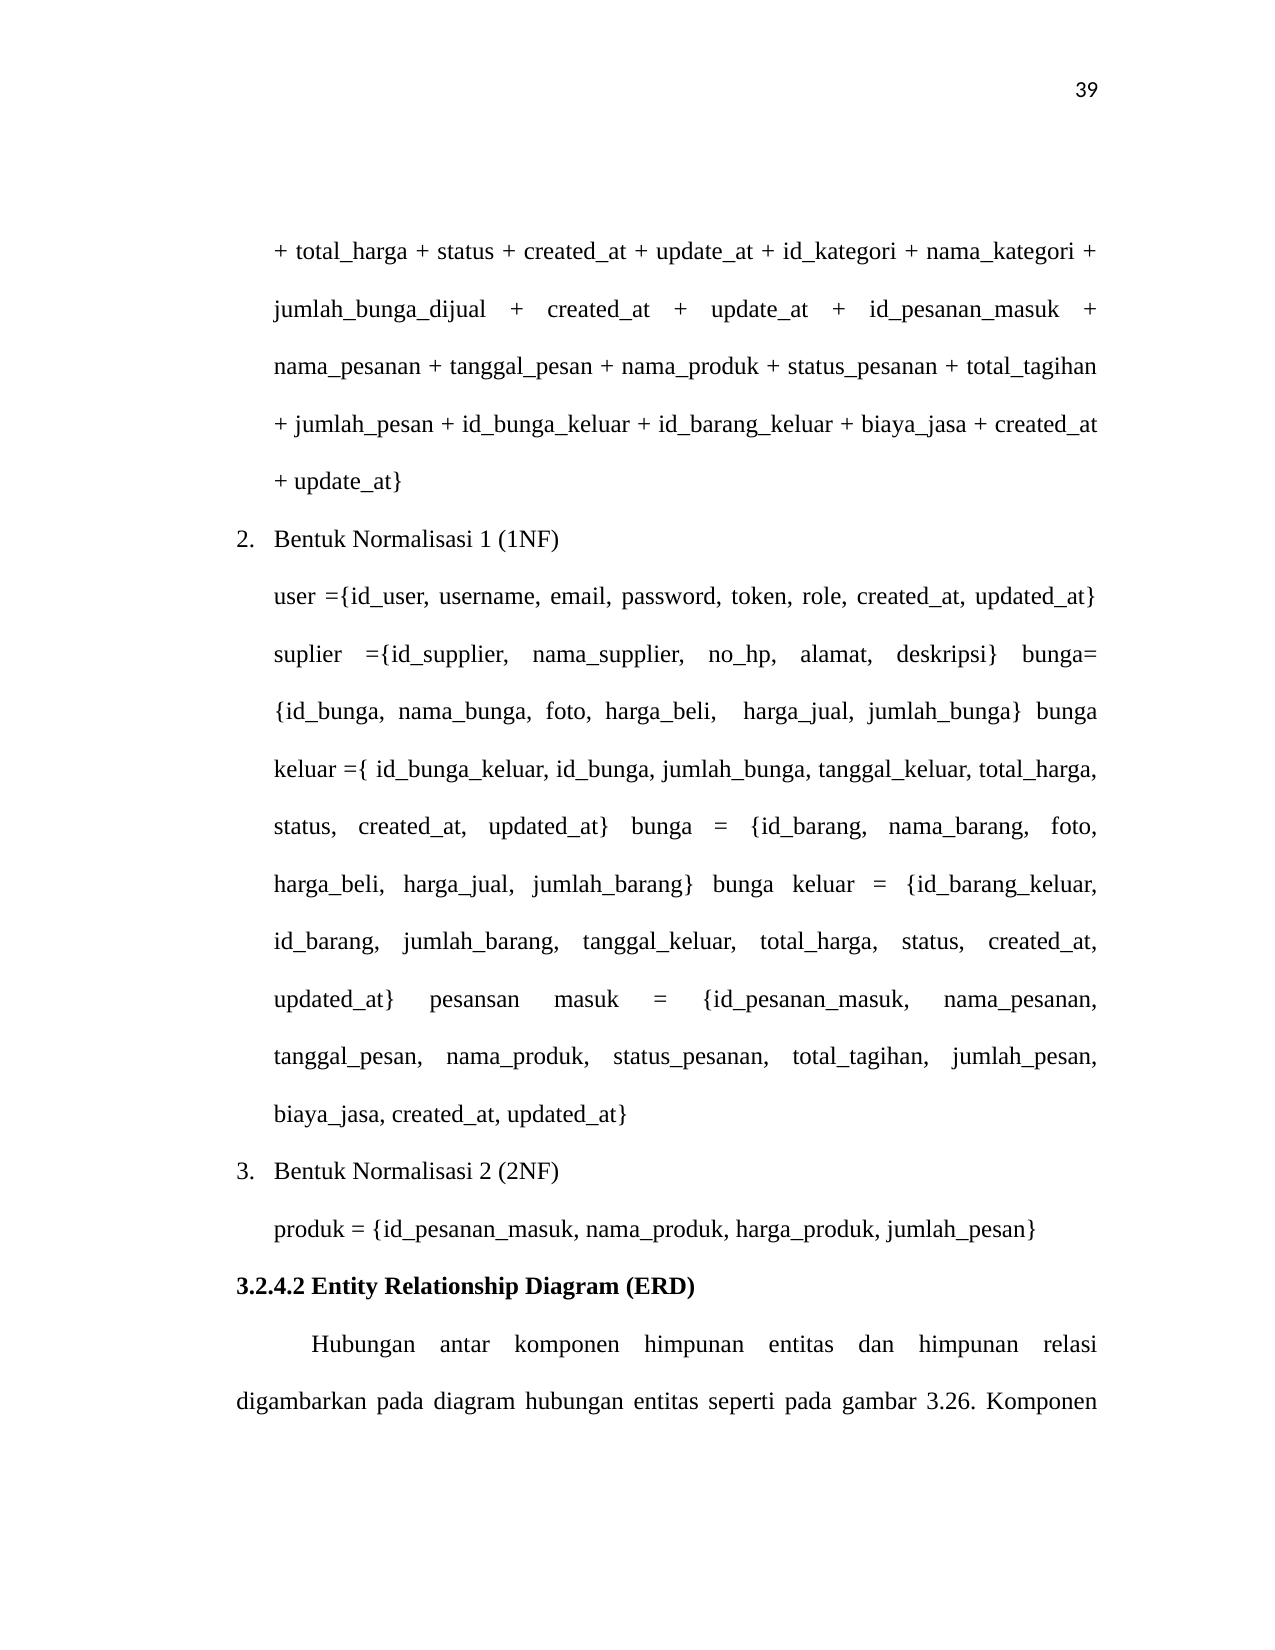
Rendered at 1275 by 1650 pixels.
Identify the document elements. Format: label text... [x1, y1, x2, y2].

list Entity Relationship Diagram (ERD) [236, 1271, 1098, 1300]
list Bentuk Normalisasi 2 (2NF) [236, 1156, 1098, 1185]
list produk = {id_pesanan_masuk, nama_produk, harga_produk, jumlah_pesan} [274, 1214, 1098, 1242]
list user ={id_user, username, email, password, token, role, created_at, updated_at} suplier ={id_supplier, nama_supplier, no_hp, alamat, deskripsi} bunga= {id_bunga, nama_bunga, foto, harga_beli, harga_jual, jumlah_bunga} bunga keluar ={ id_bunga_keluar, id_bunga, jumlah_bunga, tanggal_keluar, total_harga, status, created_at, updated_at} bunga = {id_barang, nama_barang, foto, harga_beli, harga_jual, jumlah_barang} bunga keluar = {id_barang_keluar, id_barang, jumlah_barang, tanggal_keluar, total_harga, status, created_at, updated_at} pesansan masuk = {id_pesanan_masuk, nama_pesanan, tanggal_pesan, nama_produk, status_pesanan, total_tagihan, jumlah_pesan, biaya_jasa, created_at, updated_at} [274, 581, 1098, 1127]
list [274, 236, 1098, 495]
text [236, 1329, 1098, 1415]
list Bentuk Normalisasi 1 (1NF) [236, 524, 1098, 552]
